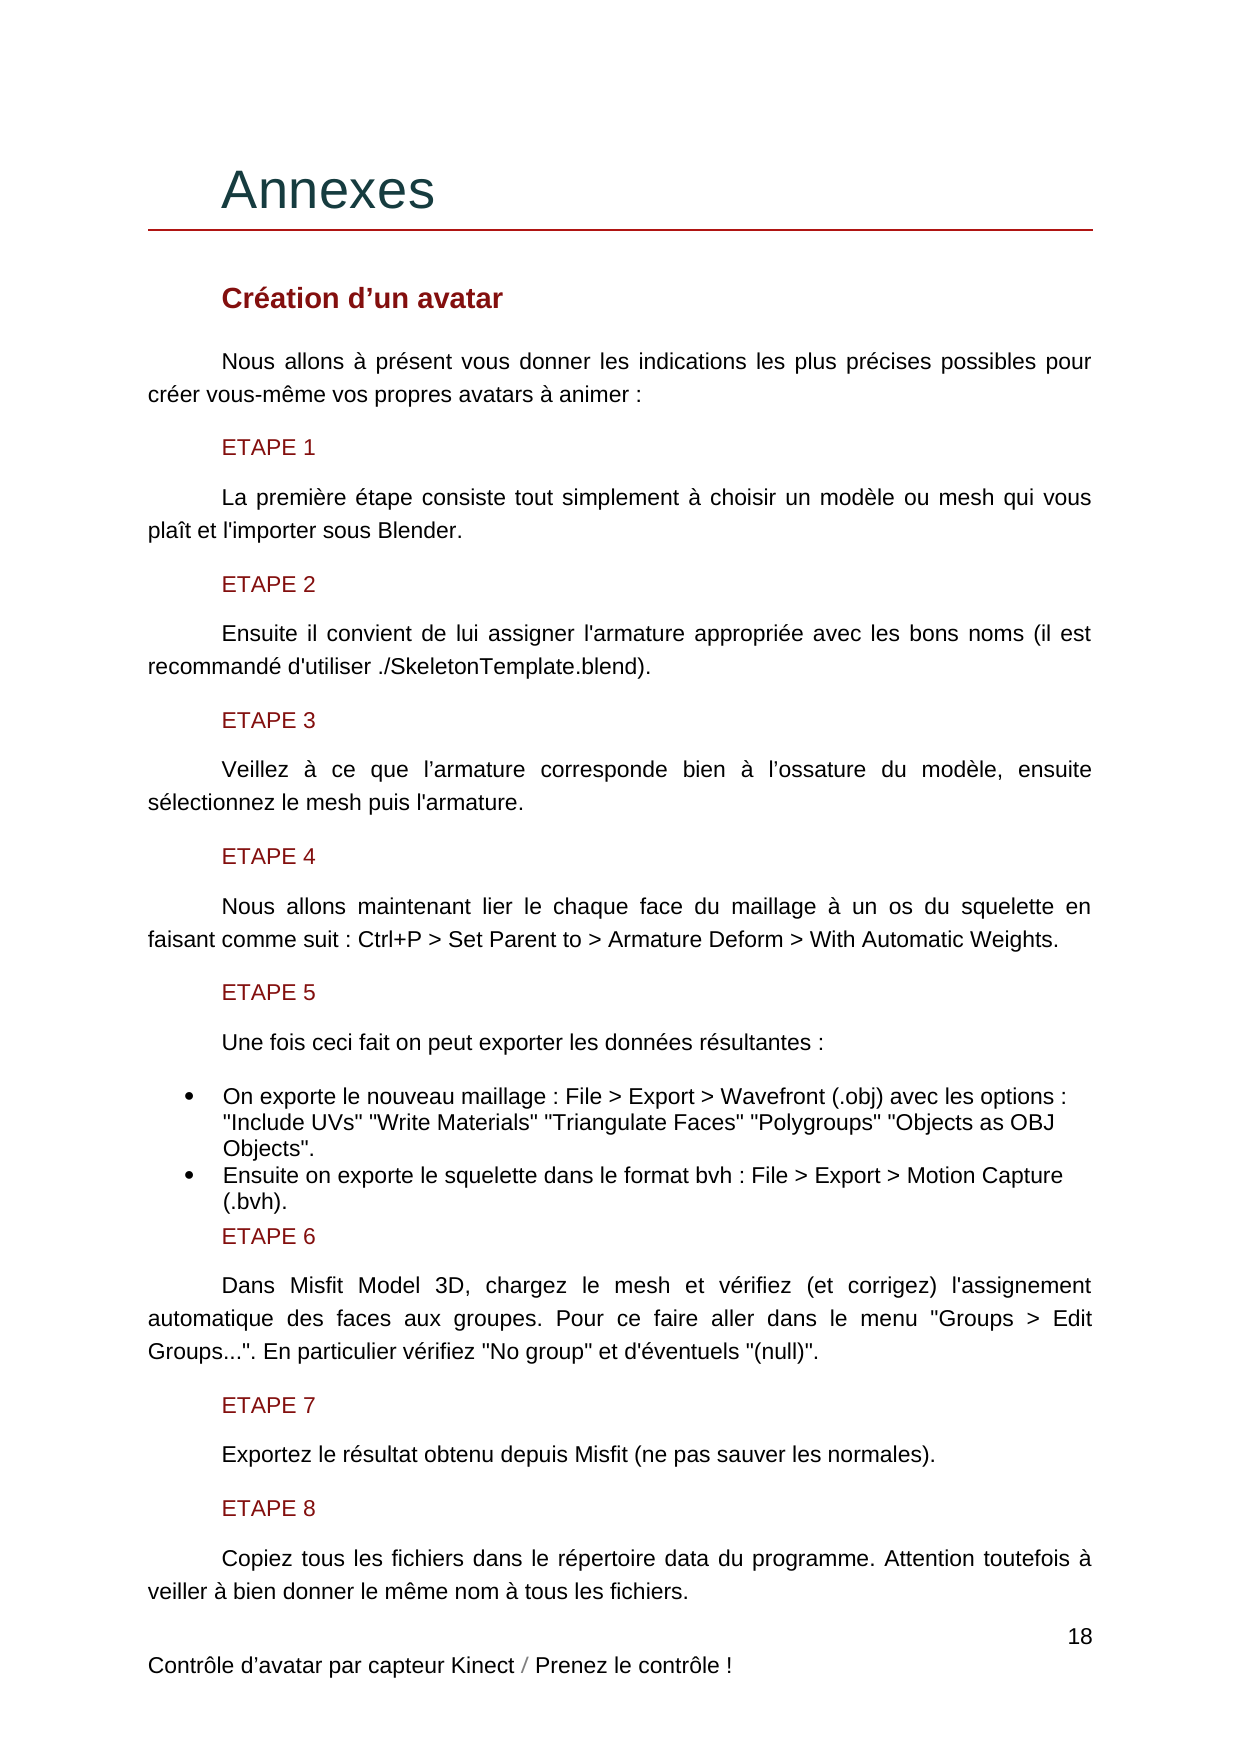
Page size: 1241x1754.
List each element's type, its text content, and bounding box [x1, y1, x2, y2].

list Ensuite on exporte le squelette dans le format bvh : File > Export > Motion Capture (.bvh). [185, 1162, 1093, 1214]
text Nous allons à présent vous donner les indications les plus précises possibles pour créer vous-même vos propres avatars à animer : [148, 348, 1093, 407]
list On exporte le nouveau maillage : File > Export > Wavefront (.obj) avec les options : "Include UVs" "Write Materials" "Triangulate Faces" "Polygroups" "Objects as OBJ Objects". [185, 1083, 1093, 1162]
subtitle ETAPE 6 [148, 1223, 1093, 1249]
subtitle ETAPE 1 [148, 434, 1093, 461]
subtitle Création d’un avatar [148, 281, 1093, 314]
text Copiez tous les fichiers dans le répertoire data du programme. Attention toutefois à veiller à bien donner le même nom à tous les fichiers. [148, 1545, 1093, 1604]
subtitle ETAPE 7 [148, 1392, 1093, 1418]
text Nous allons maintenant lier le chaque face du maillage à un os du squelette en faisant comme suit : Ctrl+P > Set Parent to > Armature Deform > With Automatic Weights. [148, 893, 1093, 952]
text Dans Misfit Model 3D, chargez le mesh et vérifiez (et corrigez) l'assignement automatique des faces aux groupes. Pour ce faire aller dans le menu "Groups > Edit Groups...". En particulier vérifiez "No group" et d'éventuels "(null)". [148, 1272, 1093, 1364]
subtitle ETAPE 3 [148, 707, 1093, 733]
text Exportez le résultat obtenu depuis Misfit (ne pas sauver les normales). [148, 1441, 1093, 1468]
text Ensuite il convient de lui assigner l'armature appropriée avec les bons noms (il est recommandé d'utiliser ./SkeletonTemplate.blend). [148, 620, 1093, 679]
text Veillez à ce que l’armature corresponde bien à l’ossature du modèle, ensuite sélectionnez le mesh puis l'armature. [148, 756, 1093, 816]
subtitle ETAPE 4 [148, 843, 1093, 869]
subtitle ETAPE 5 [148, 979, 1093, 1006]
subtitle ETAPE 2 [148, 571, 1093, 597]
text Une fois ceci fait on peut exporter les données résultantes : [148, 1029, 1093, 1055]
subtitle ETAPE 8 [148, 1495, 1093, 1522]
text La première étape consiste tout simplement à choisir un modèle ou mesh qui vous plaît et l'importer sous Blender. [148, 484, 1093, 543]
title Annexes [148, 158, 1093, 229]
